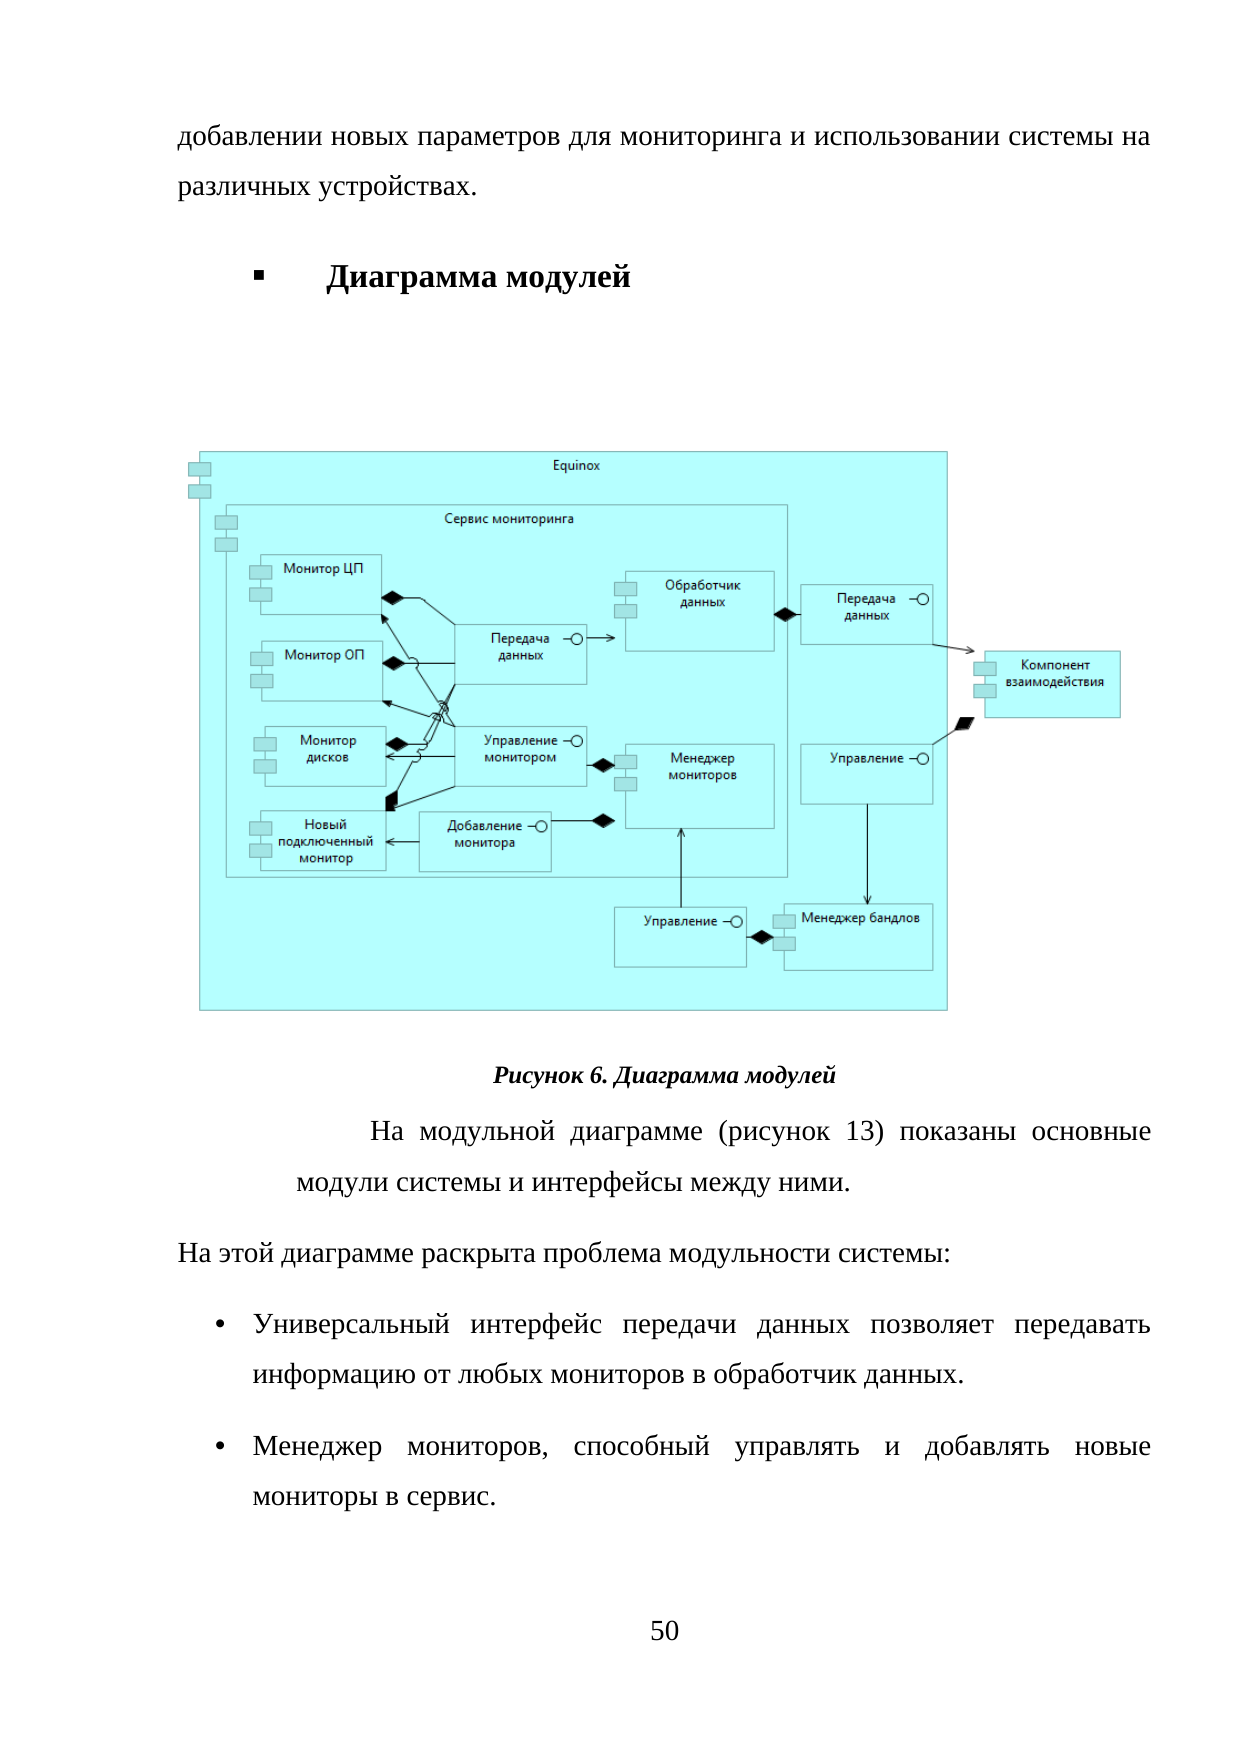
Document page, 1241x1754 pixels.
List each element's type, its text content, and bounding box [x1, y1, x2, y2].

text На этой диаграмме раскрыта проблема модульности системы: [177, 1235, 1152, 1268]
text На модульной диаграмме (рисунок 13) показаны основные модули системы и интерфейсы между ними. [296, 1113, 1152, 1197]
subtitle Диаграмма модулей [251, 256, 1152, 294]
list Универсальный интерфейс передачи данных позволяет передавать информацию от любых мониторов в обработчик данных. [215, 1306, 1152, 1390]
picture [177, 440, 1132, 1022]
list Менеджер мониторов, способный управлять и добавлять новые мониторы в сервис. [215, 1428, 1152, 1512]
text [177, 118, 1152, 202]
